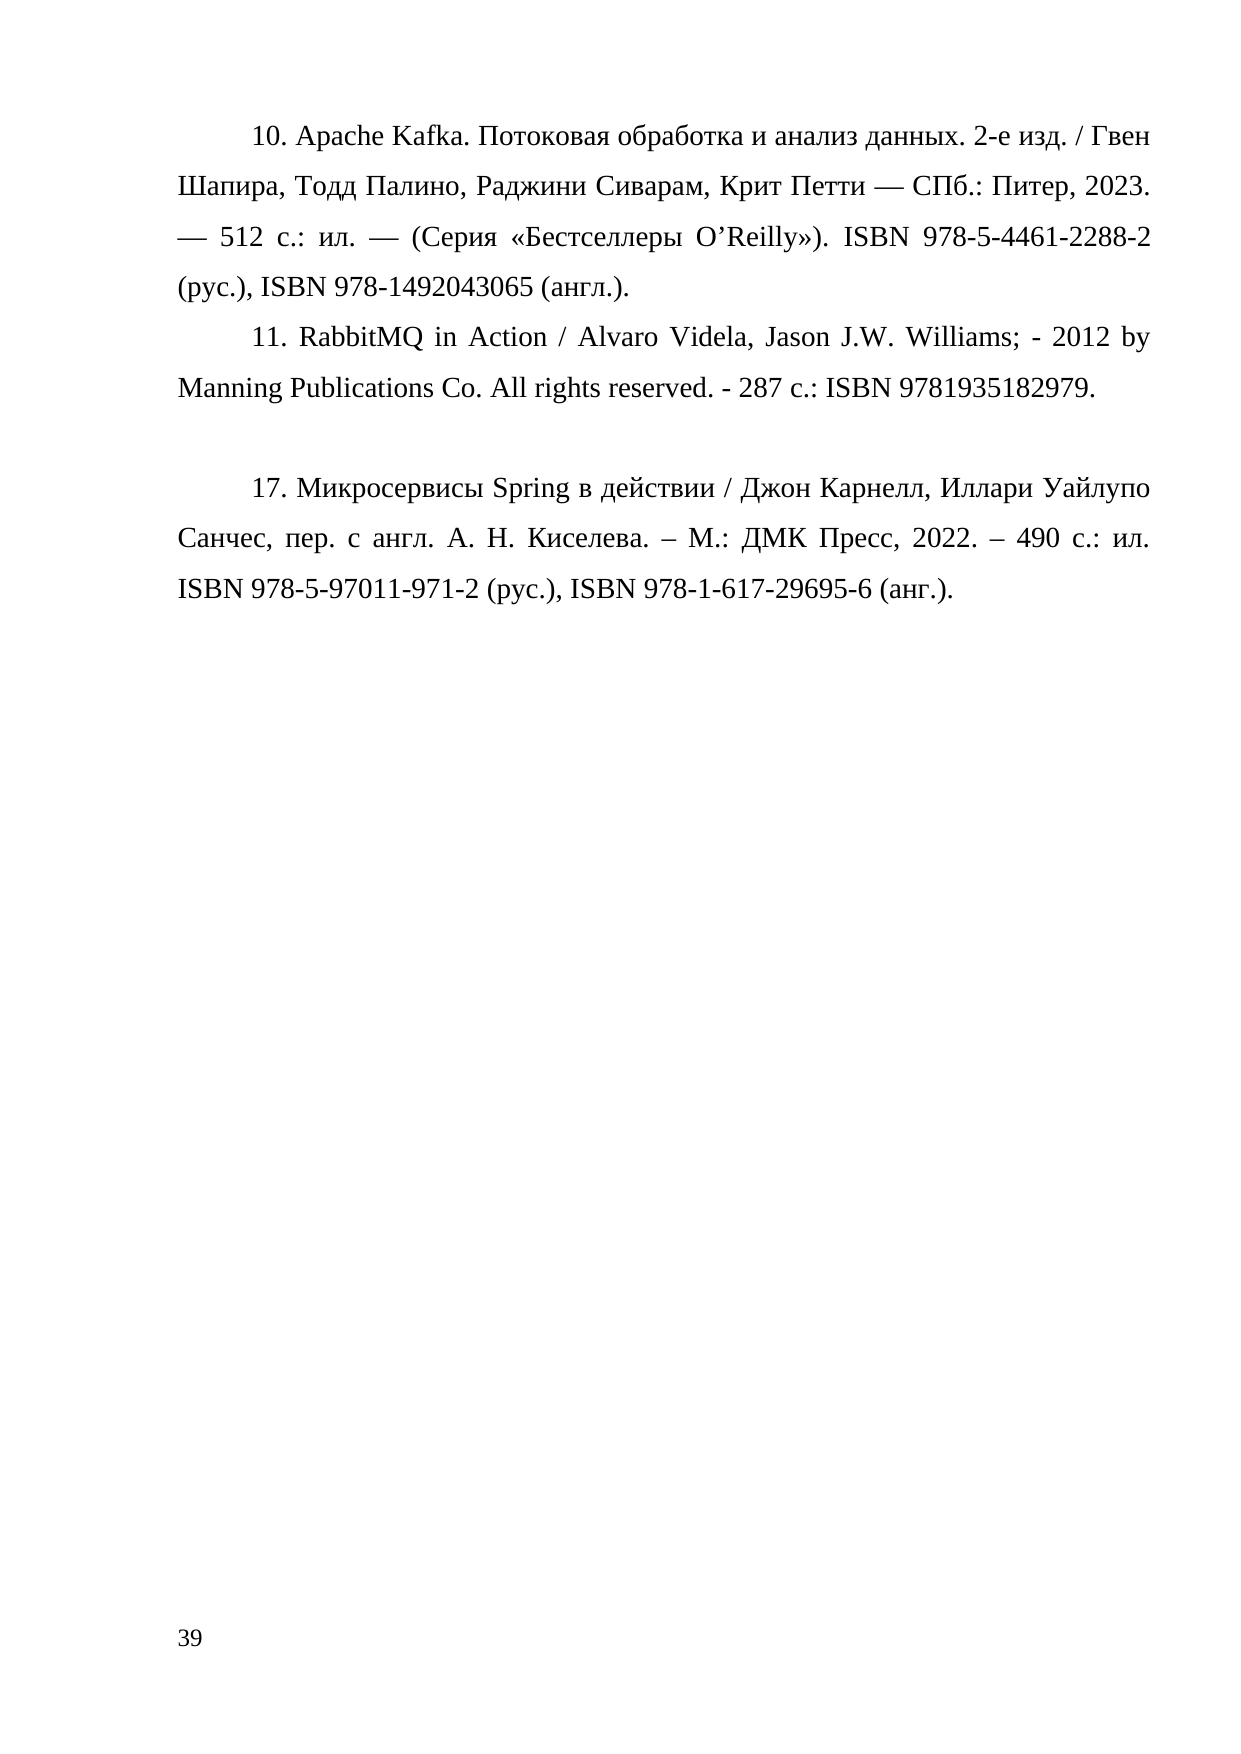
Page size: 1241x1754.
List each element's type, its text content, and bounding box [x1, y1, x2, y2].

text 17. Микросервисы Spring в действии / Джон Карнелл, Иллари Уайлупо Санчес, пер. с англ. А. Н. Киселева. – М.: ДМК Пресс, 2022. – 490 с.: ил. ISBN 978-5-97011-971-2 (рус.), ISBN 978-1-617-29695-6 (анг.). [177, 470, 1152, 604]
text 11. RabbitMQ in Action / Alvaro Videla, Jason J.W. Williams; - 2012 by Manning Publications Co. All rights reserved. - 287 с.: ISBN 9781935182979. [177, 319, 1152, 403]
text 10. Apache Kafka. Потоковая обработка и анализ данных. 2-е изд. / Гвен Шапира, Тодд Палино, Раджини Сиварам, Крит Петти — СПб.: Питер, 2023. — 512 с.: ил. — (Серия «Бестселлеры O’Reilly»). ISBN 978-5-4461-2288-2 (рус.), ISBN 978-1492043065 (англ.). [177, 118, 1152, 303]
